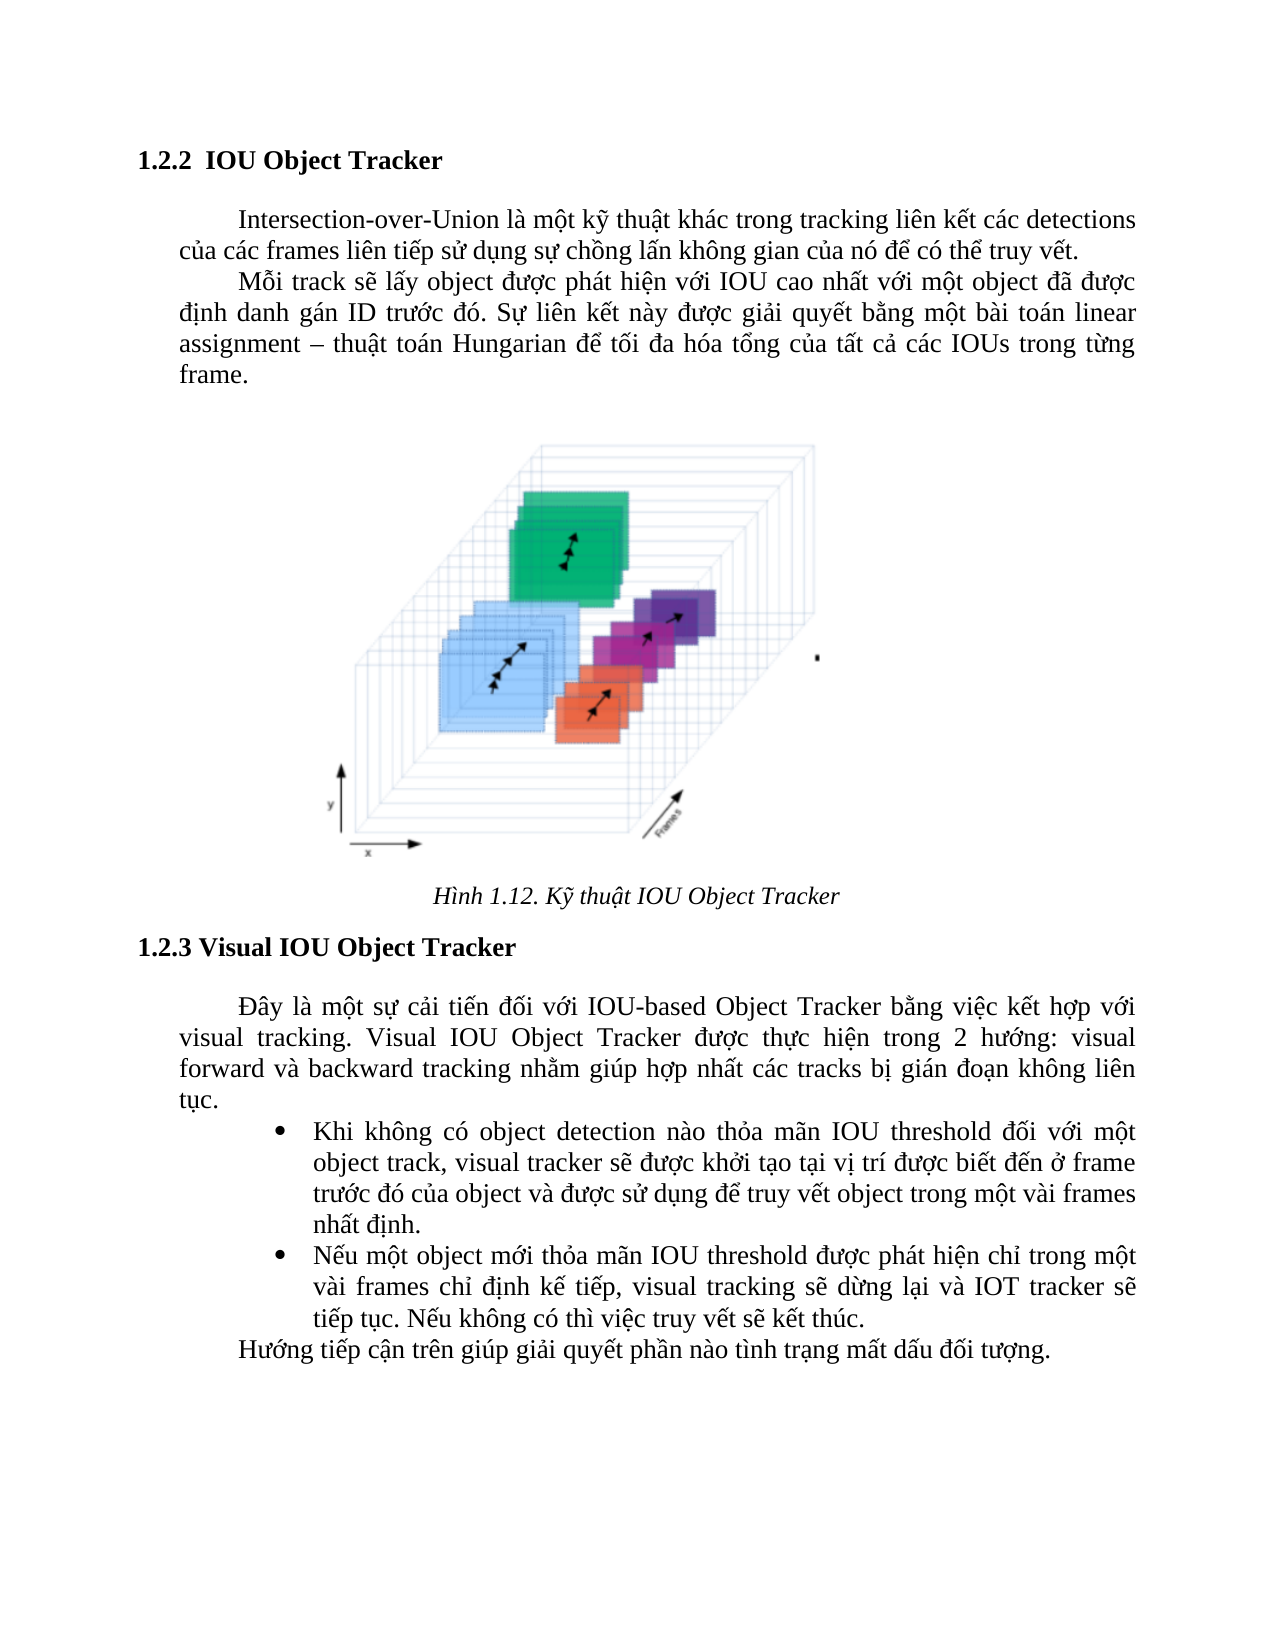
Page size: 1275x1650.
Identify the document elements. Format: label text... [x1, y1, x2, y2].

text Mỗi track sẽ lấy object được phát hiện với IOU cao nhất với một object đã được định danh gán ID trước đó. Sự liên kết này được giải quyết bằng một bài toán linear assignment – thuật toán Hungarian để tối đa hóa tổng của tất cả các IOUs trong từng frame. [179, 265, 1137, 390]
list Nếu một object mới thỏa mãn IOU threshold được phát hiện chỉ trong một vài frames chỉ định kế tiếp, visual tracking sẽ dừng lại và IOT tracker sẽ tiếp tục. Nếu không có thì việc truy vết sẽ kết thúc. [275, 1239, 1137, 1333]
list Khi không có object detection nào thỏa mãn IOU threshold đối với một object track, visual tracker sẽ được khởi tạo tại vị trí được biết đến ở frame trước đó của object và được sử dụng để truy vết object trong một vài frames nhất định. [275, 1114, 1137, 1239]
text Đây là một sự cải tiến đối với IOU-based Object Tracker bằng việc kết hợp với visual tracking. Visual IOU Object Tracker được thực hiện trong 2 hướng: visual forward và backward tracking nhằm giúp hợp nhất các tracks bị gián đoạn không liên tục. [179, 990, 1137, 1114]
text Intersection-over-Union là một kỹ thuật khác trong tracking liên kết các detections của các frames liên tiếp sử dụng sự chồng lấn không gian của nó để có thể truy vết. [179, 203, 1137, 265]
text Hướng tiếp cận trên giúp giải quyết phần nào tình trạng mất dấu đối tượng. [179, 1333, 1137, 1364]
subtitle 1.2.2 IOU Object Tracker [137, 144, 1138, 175]
subtitle 1.2.3 Visual IOU Object Tracker [137, 931, 1138, 962]
text Hình 1.12. Kỹ thuật IOU Object Tracker [137, 881, 1137, 910]
picture [237, 389, 892, 869]
